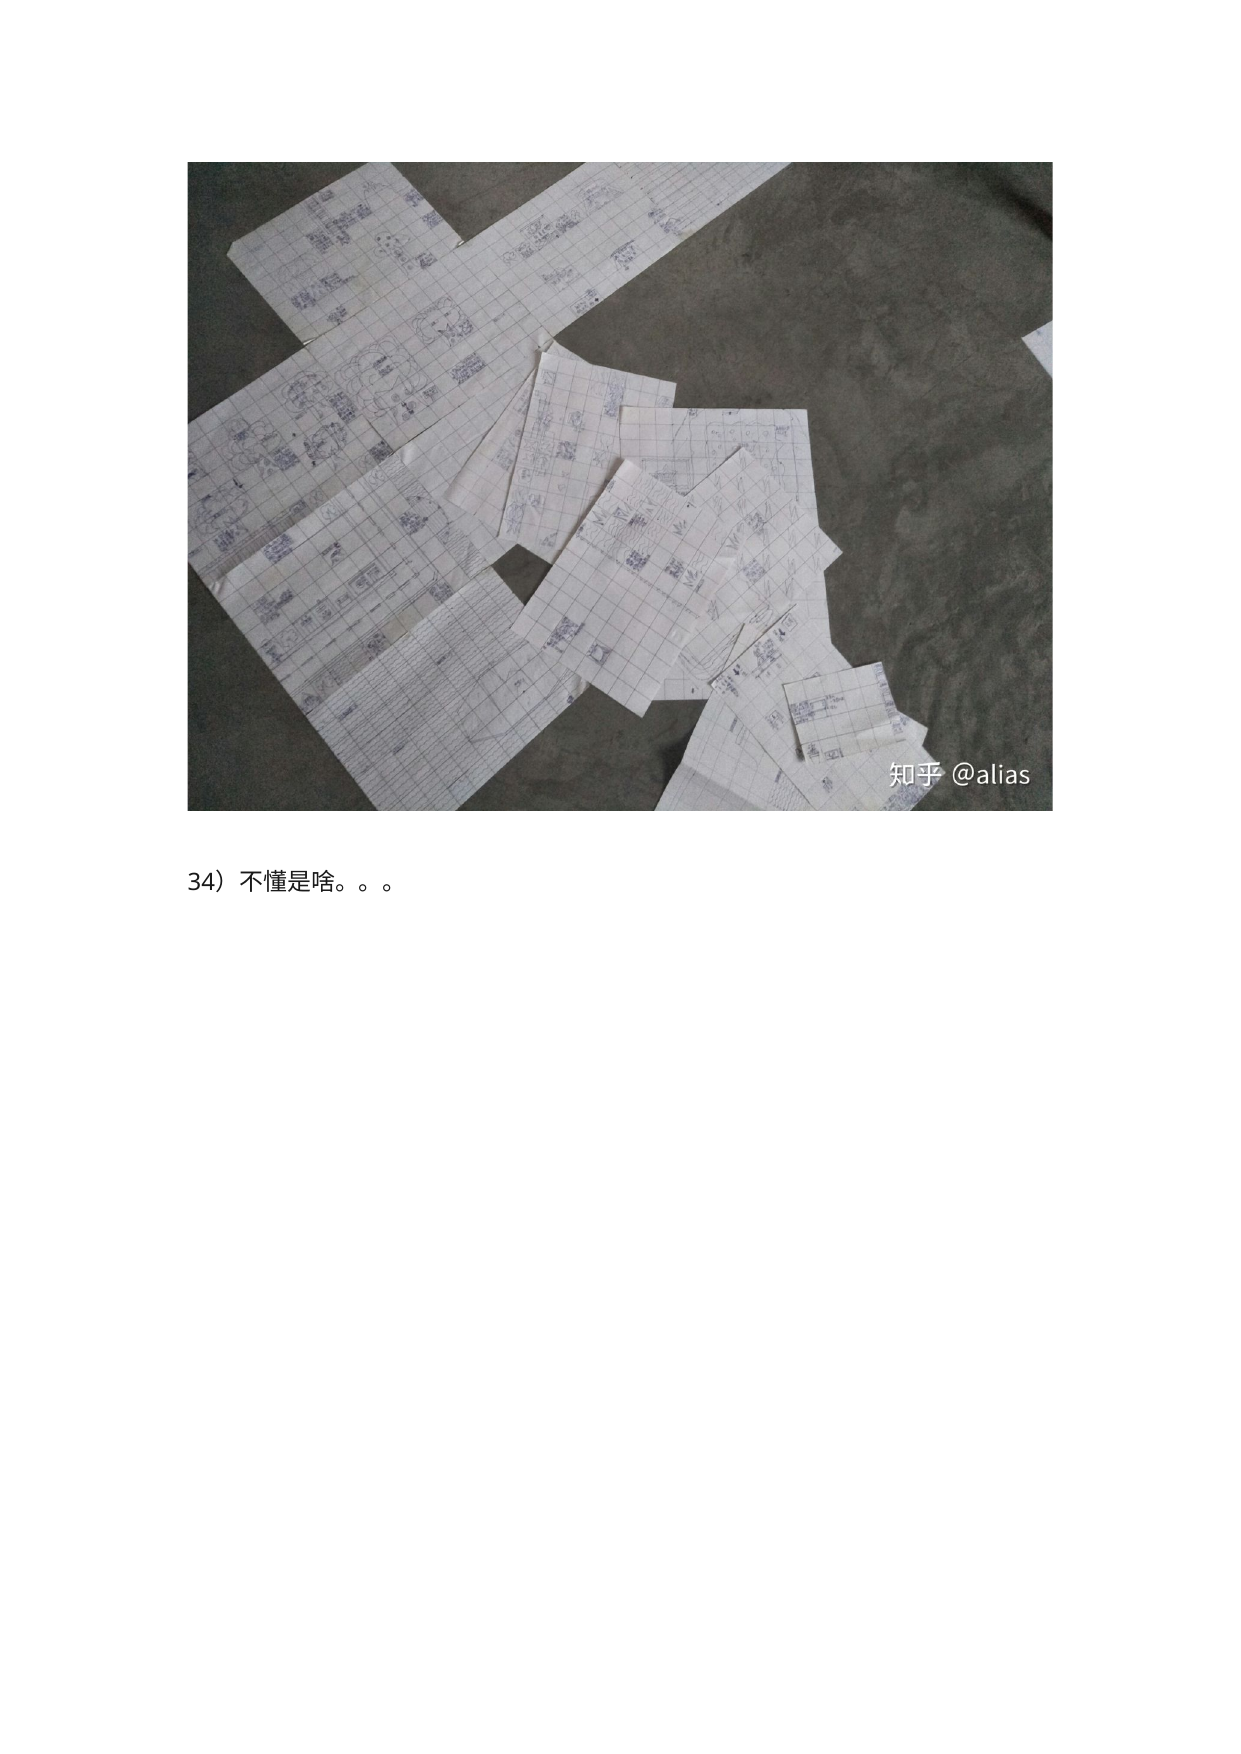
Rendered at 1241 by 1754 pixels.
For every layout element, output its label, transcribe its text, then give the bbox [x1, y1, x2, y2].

text 34）不懂是啥。。。 [187, 847, 1053, 912]
picture [187, 162, 1053, 811]
